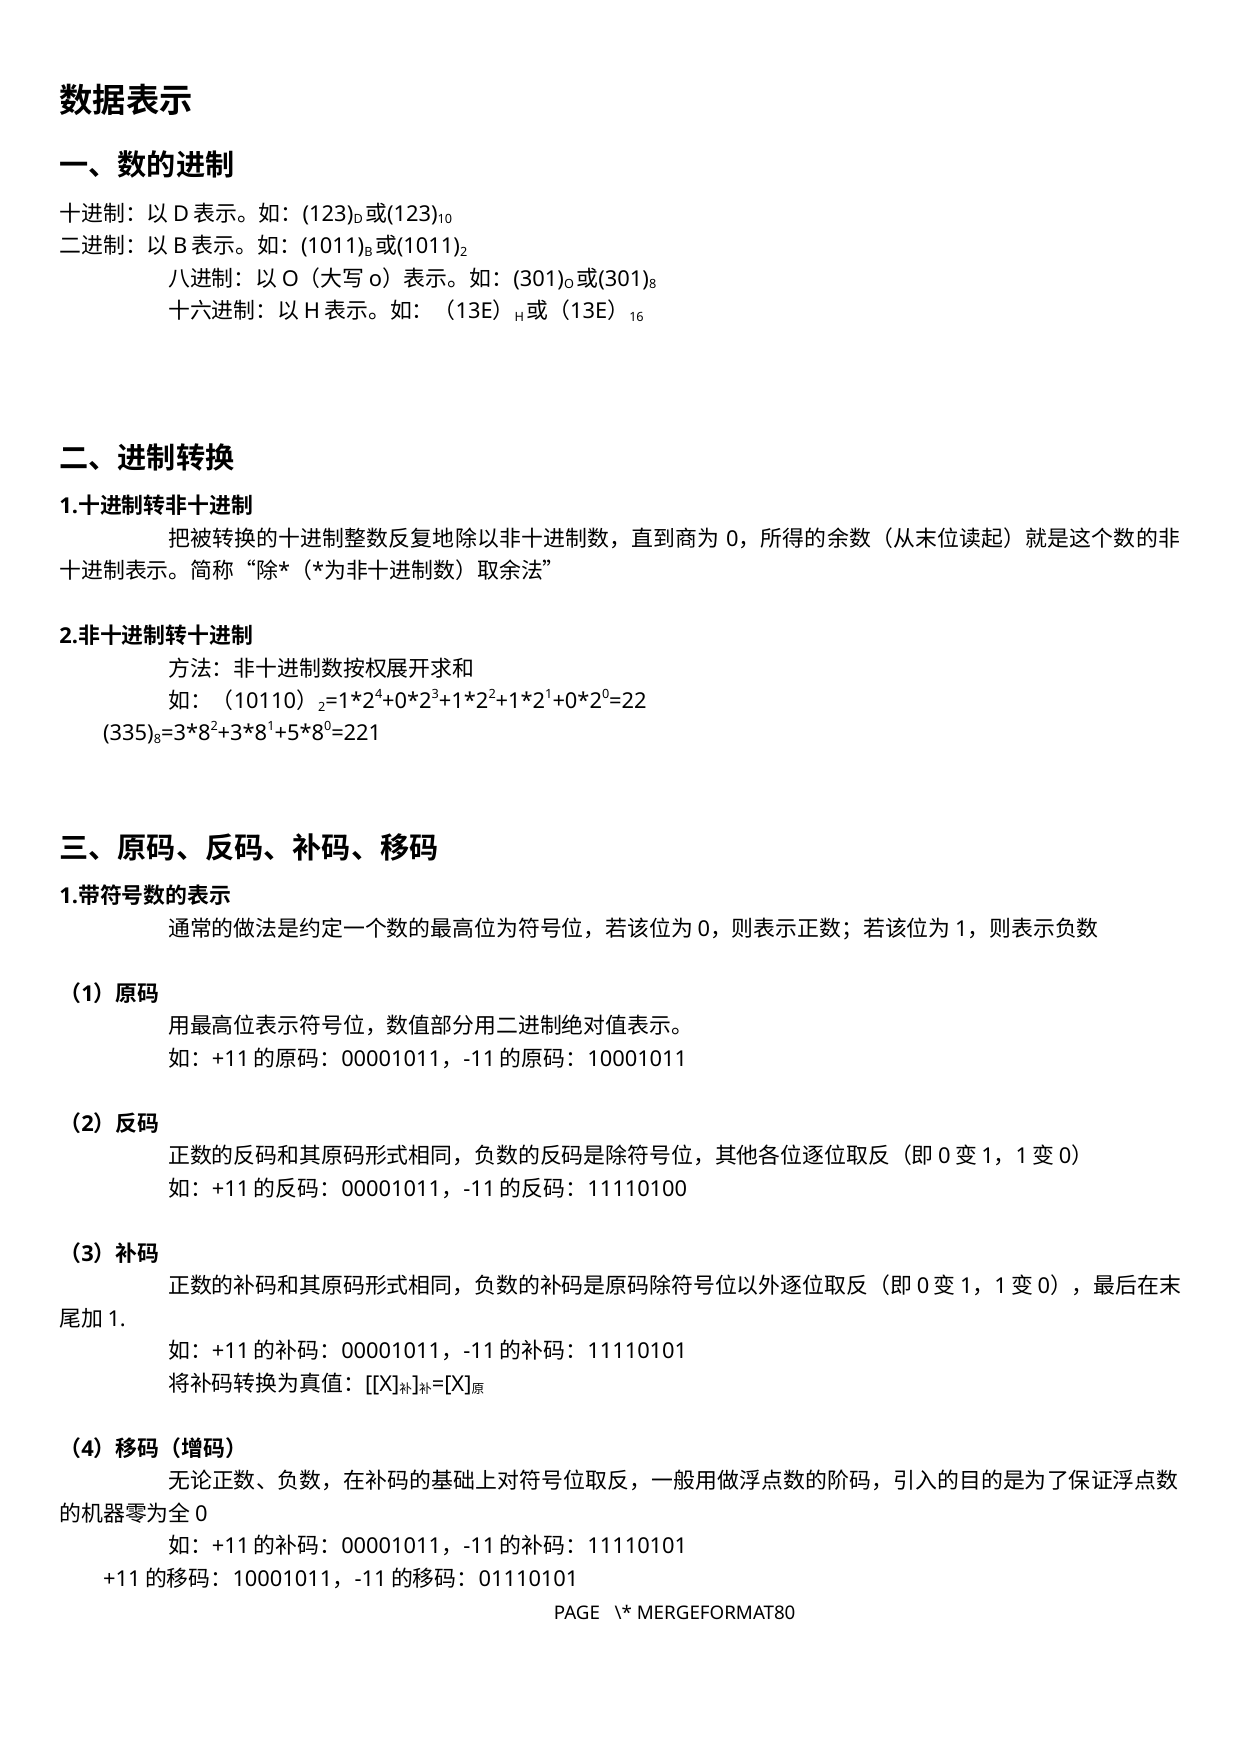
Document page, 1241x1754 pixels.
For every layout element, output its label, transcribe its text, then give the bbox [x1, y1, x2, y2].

text 用最高位表示符号位，数值部分用二进制绝对值表示。 [59, 1008, 1181, 1041]
text 如：+11的补码：00001011，-11的补码：11110101 [59, 1528, 1181, 1561]
text 如：+11的补码：00001011，-11的补码：11110101 [59, 1333, 1181, 1366]
text 正数的补码和其原码形式相同，负数的补码是原码除符号位以外逐位取反（即0变1，1变0），最后在末尾加1. [59, 1268, 1181, 1333]
list 二进制：以B表示。如：(1011)B或(1011)2 [59, 228, 1181, 261]
text 方法：非十进制数按权展开求和 [59, 651, 1181, 683]
text 无论正数、负数，在补码的基础上对符号位取反，一般用做浮点数的阶码，引入的目的是为了保证浮点数的机器零为全0 [59, 1463, 1181, 1528]
subtitle 1.十进制转非十进制 [59, 488, 1181, 521]
text 十六进制：以H表示。如：（13E）H或（13E）16 [59, 293, 1181, 326]
subtitle 三、原码、反码、补码、移码 [59, 813, 1181, 878]
text 把被转换的十进制整数反复地除以非十进制数，直到商为0，所得的余数（从末位读起）就是这个数的非十进制表示。简称“除*（*为非十进制数）取余法” [59, 521, 1181, 586]
text 如：+11的反码：00001011，-11的反码：11110100 [59, 1171, 1181, 1203]
subtitle 2.非十进制转十进制 [59, 618, 1181, 651]
text 八进制：以O（大写o）表示。如：(301)O或(301)8 [59, 261, 1181, 293]
text +11的移码：10001011，-11的移码：01110101 [59, 1561, 1181, 1593]
subtitle （3）补码 [59, 1236, 1181, 1268]
subtitle 数据表示 [59, 66, 1181, 131]
subtitle 1.带符号数的表示 [59, 878, 1181, 911]
subtitle （4）移码（增码） [59, 1431, 1181, 1463]
subtitle 二、进制转换 [59, 423, 1181, 488]
subtitle 数的进制 [59, 131, 1181, 196]
list 十进制：以D表示。如：(123)D或(123)10 [59, 196, 1181, 228]
subtitle （2）反码 [59, 1106, 1181, 1138]
subtitle （1）原码 [59, 976, 1181, 1008]
text 通常的做法是约定一个数的最高位为符号位，若该位为0，则表示正数；若该位为1，则表示负数 [59, 911, 1181, 943]
text (335)8=3*82+3*81+5*80=221 [59, 716, 1181, 748]
text 如：（10110）2=1*24+0*23+1*22+1*21+0*20=22 [59, 683, 1181, 716]
text 正数的反码和其原码形式相同，负数的反码是除符号位，其他各位逐位取反（即0变1，1变0） [59, 1138, 1181, 1171]
text 将补码转换为真值：[[X]补]补=[X]原 [59, 1366, 1181, 1398]
text 如：+11的原码：00001011，-11的原码：10001011 [59, 1041, 1181, 1073]
